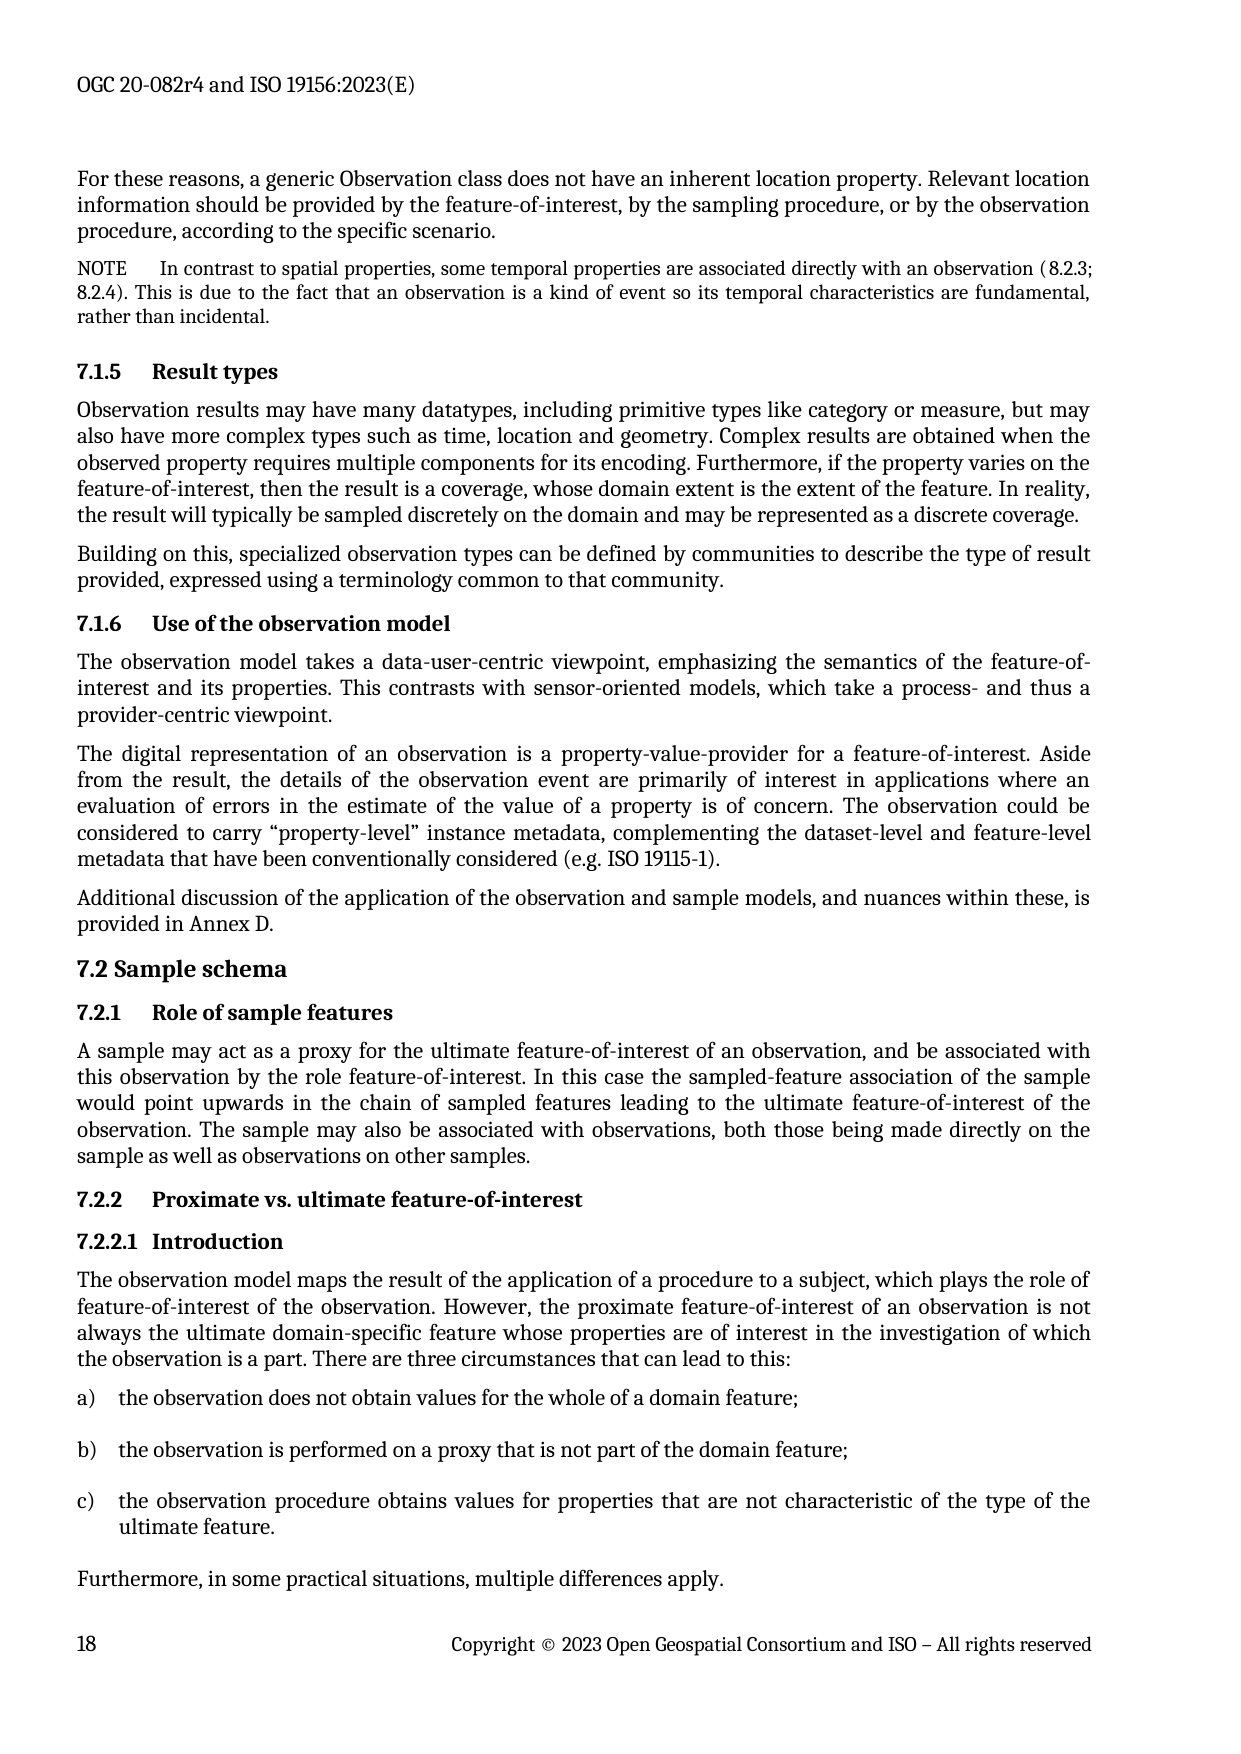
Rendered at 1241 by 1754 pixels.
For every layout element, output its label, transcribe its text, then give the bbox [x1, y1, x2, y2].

list c) the observation procedure obtains values for properties that are not characteristic of the type of the ultimate feature. [77, 1488, 1092, 1540]
list a) the observation does not obtain values for the whole of a domain feature; [77, 1385, 1092, 1411]
text Building on this, specialized observation types can be defined by communities to describe the type of result provided, expressed using a terminology common to that community. [77, 541, 1092, 594]
text The observation model maps the result of the application of a procedure to a subject, which plays the role of feature-of-interest of the observation. However, the proximate feature-of-interest of an observation is not always the ultimate domain-specific feature whose properties are of interest in the investigation of which the observation is a part. There are three circumstances that can lead to this: [77, 1267, 1092, 1372]
list b) the observation is performed on a proxy that is not part of the domain feature; [77, 1436, 1092, 1463]
text NOTE In contrast to spatial properties, some temporal properties are associated directly with an observation (8.2.3; 8.2.4). This is due to the fact that an observation is a kind of event so its temporal characteristics are fundamental, rather than incidental. [77, 257, 1092, 329]
text Furthermore, in some practical situations, multiple differences apply. [77, 1565, 1092, 1592]
text For these reasons, a generic Observation class does not have an inherent location property. Relevant location information should be provided by the feature-of-interest, by the sampling procedure, or by the observation procedure, according to the specific scenario. [77, 166, 1092, 244]
subtitle Proximate vs. ultimate feature-of-interest [77, 1188, 1092, 1212]
text A sample may act as a proxy for the ultimate feature-of-interest of an observation, and be associated with this observation by the role feature-of-interest. In this case the sampled-feature association of the sample would point upwards in the chain of sampled features leading to the ultimate feature-of-interest of the observation. The sample may also be associated with observations, both those being made directly on the sample as well as observations on other samples. [77, 1037, 1092, 1169]
subtitle Introduction [77, 1231, 1092, 1254]
subtitle Result types [77, 360, 1092, 384]
text Observation results may have many datatypes, including primitive types like category or measure, but may also have more complex types such as time, location and geometry. Complex results are obtained when the observed property requires multiple components for its encoding. Furthermore, if the property varies on the feature-of-interest, then the result is a coverage, whose domain extent is the extent of the feature. In reality, the result will typically be sampled discretely on the domain and may be represented as a discrete coverage. [77, 397, 1092, 528]
text The observation model takes a data-user-centric viewpoint, emphasizing the semantics of the feature-of-interest and its properties. This contrasts with sensor-oriented models, which take a process- and thus a provider-centric viewpoint. [77, 649, 1092, 728]
subtitle Use of the observation model [77, 612, 1092, 636]
text The digital representation of an observation is a property-value-provider for a feature-of-interest. Aside from the result, the details of the observation event are primarily of interest in applications where an evaluation of errors in the estimate of the value of a property is of concern. The observation could be considered to carry “property-level” instance metadata, complementing the dataset-level and feature-level metadata that have been conventionally considered (e.g. ISO 19115-1). [77, 740, 1092, 872]
text Additional discussion of the application of the observation and sample models, and nuances within these, is provided in Annex D. [77, 885, 1092, 937]
subtitle Sample schema [77, 956, 1092, 982]
subtitle Role of sample features [77, 1001, 1092, 1025]
